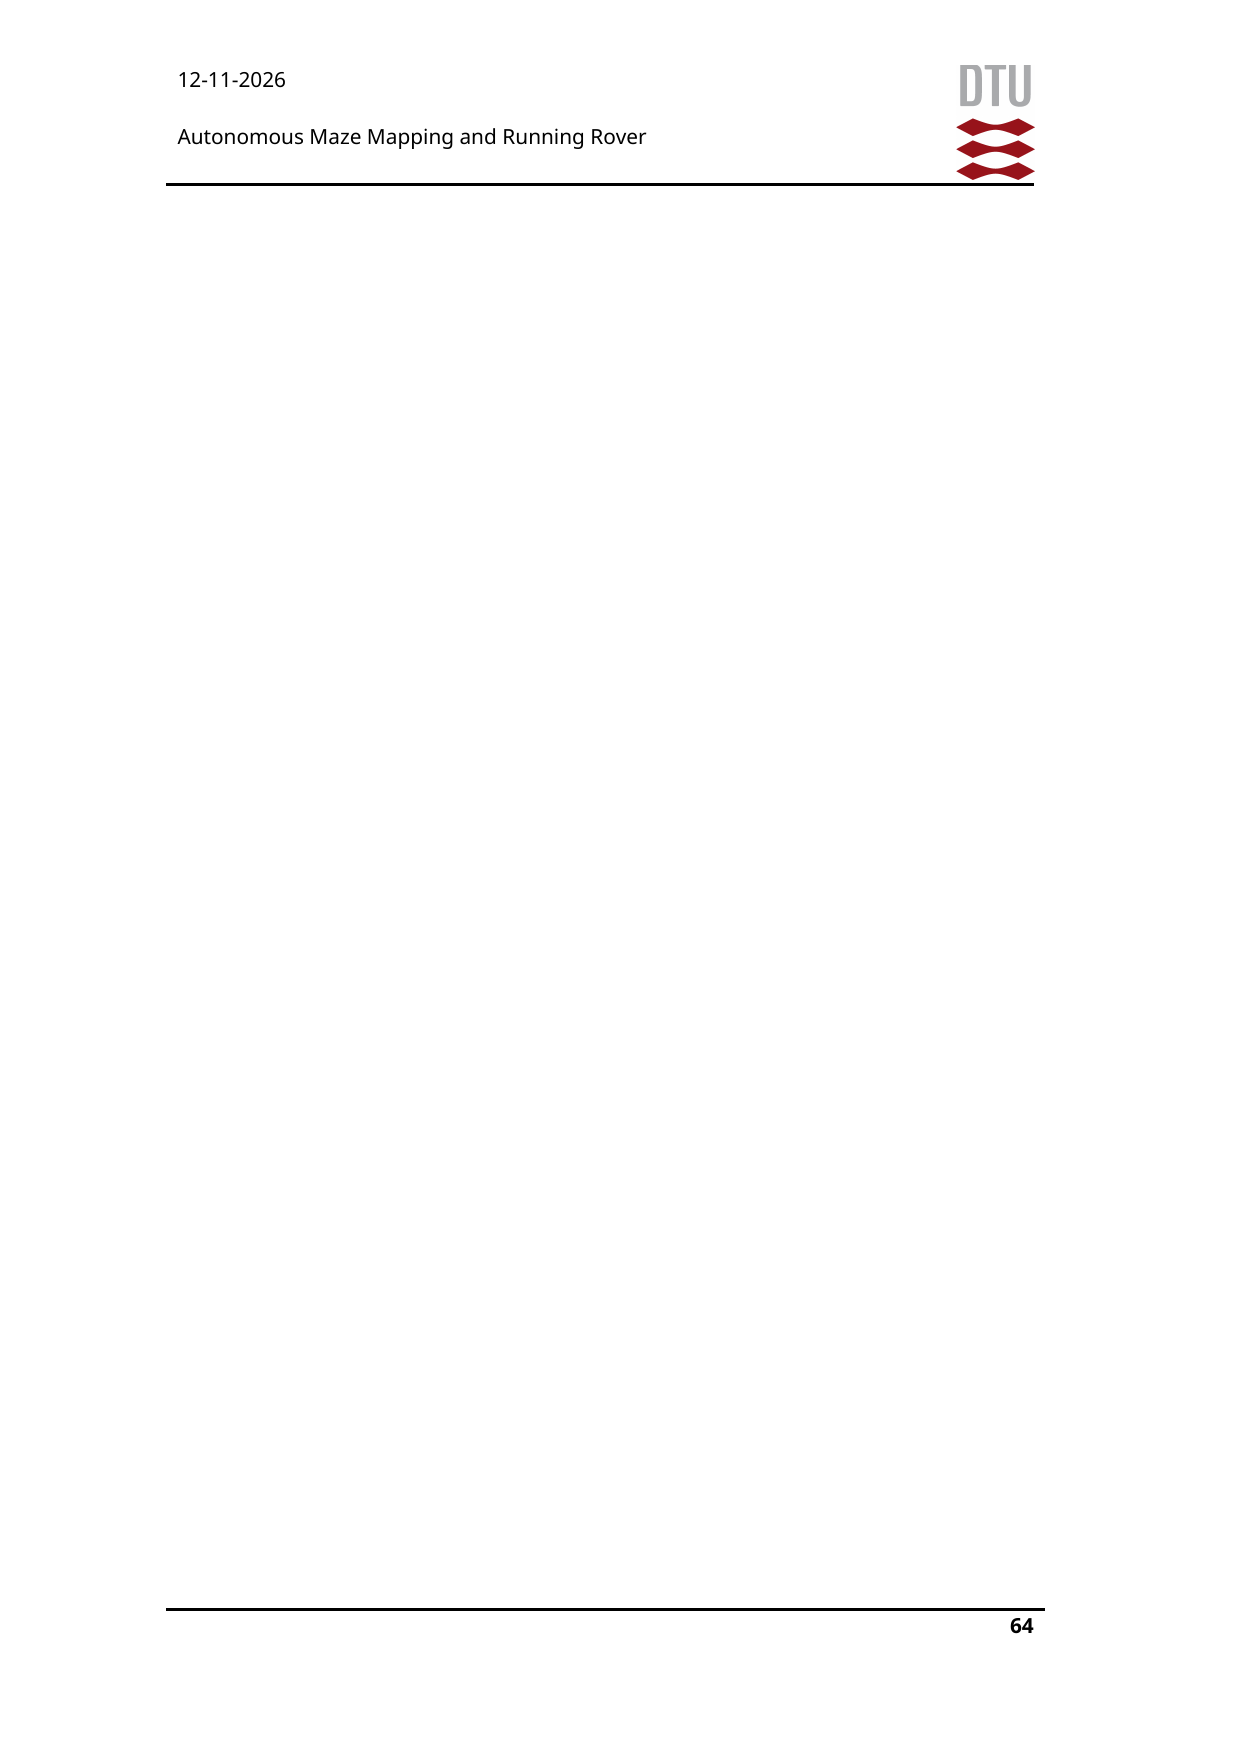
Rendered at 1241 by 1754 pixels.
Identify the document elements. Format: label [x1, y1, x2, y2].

picture [956, 65, 1035, 180]
